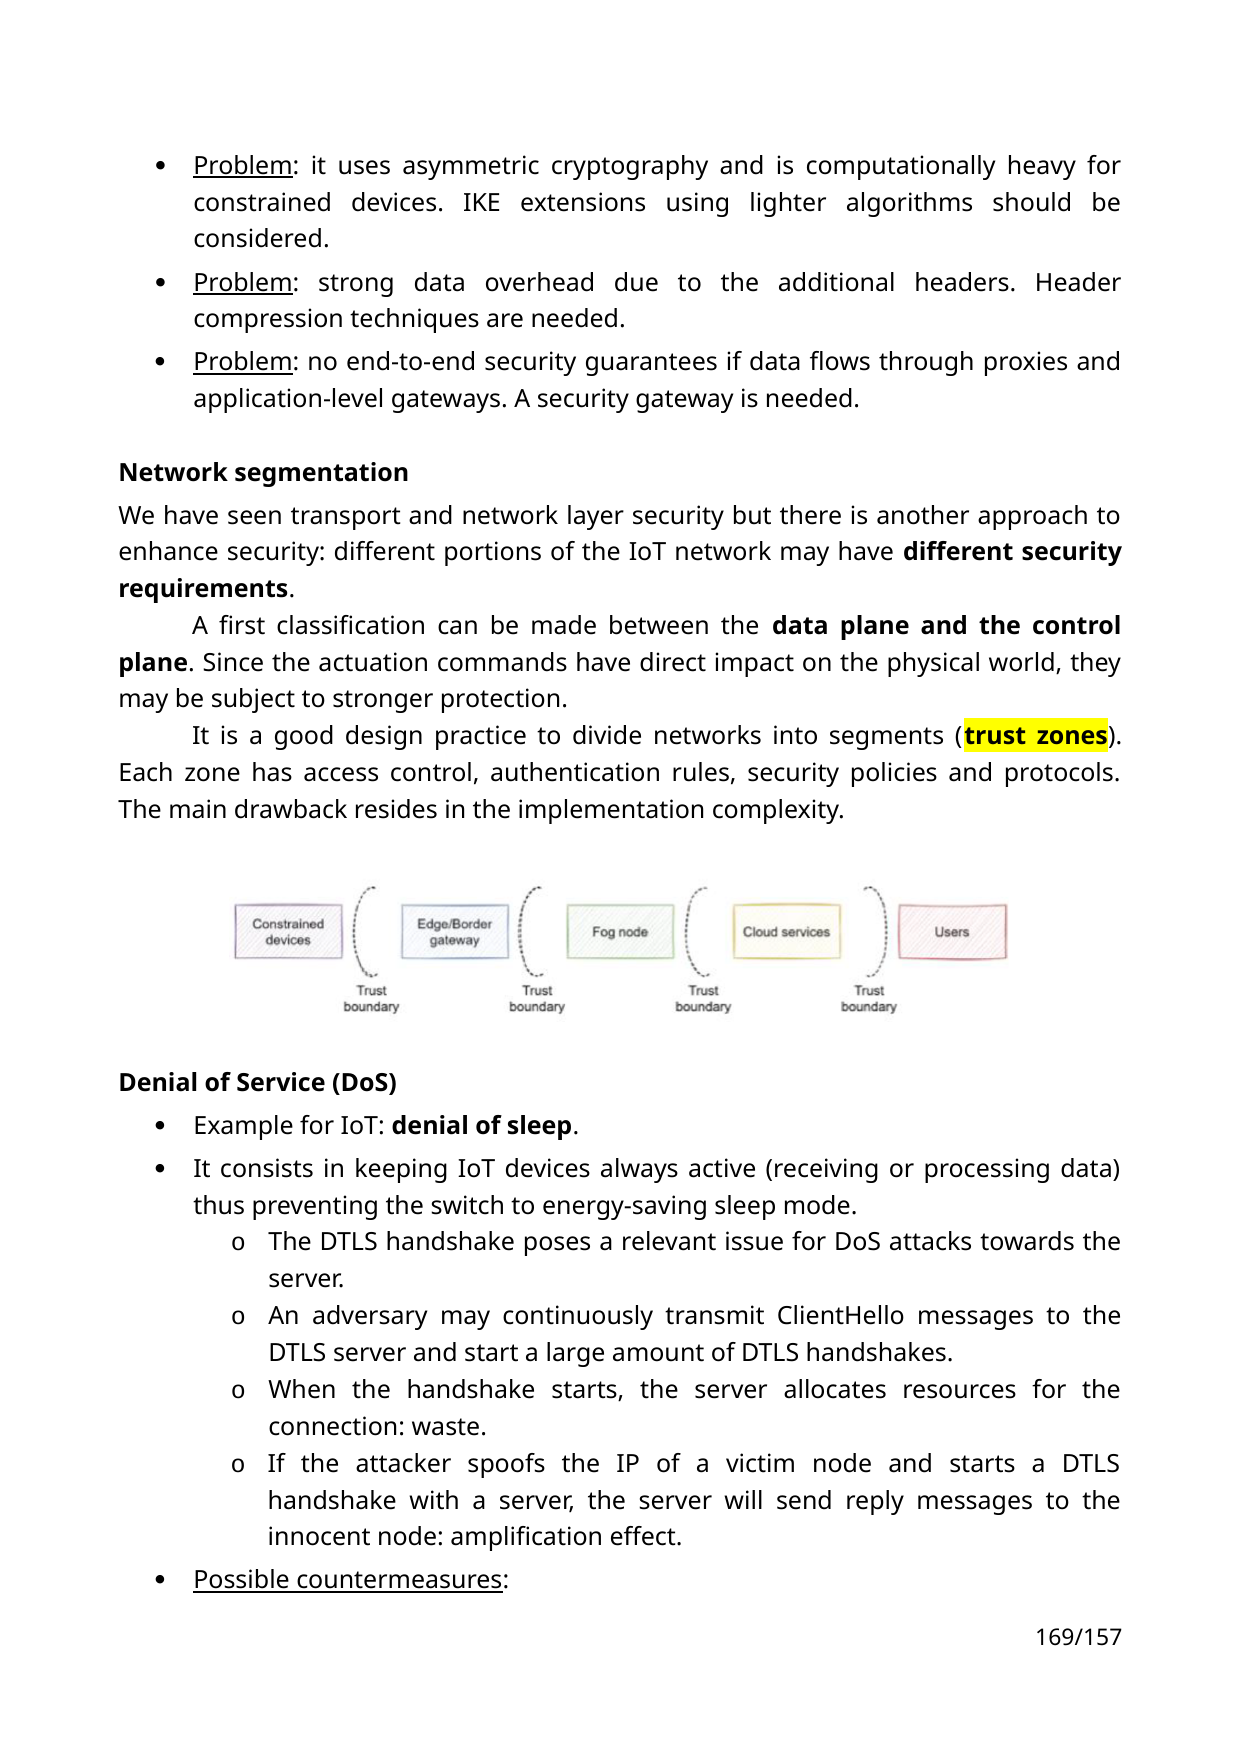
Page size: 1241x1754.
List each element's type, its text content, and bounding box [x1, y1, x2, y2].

text Denial of Service (DoS) [118, 1064, 1122, 1098]
list If the attacker spoofs the IP of a victim node and starts a DTLS handshake with a server, the server will send reply messages to the innocent node: amplification effect. [230, 1445, 1122, 1553]
list Problem: it uses asymmetric cryptography and is computationally heavy for constrained devices. IKE extensions using lighter algorithms should be considered. [156, 148, 1122, 255]
list An adversary may continuously transmit ClientHello messages to the DTLS server and start a large amount of DTLS handshakes. [231, 1298, 1122, 1369]
list A first classification can be made between the data plane and the control plane. Since the actuation commands have direct impact on the physical world, they may be subject to stronger protection. [118, 608, 1122, 715]
text Network segmentation [118, 454, 1122, 488]
list Problem: no end-to-end security guarantees if data flows through proxies and application-level gateways. A security gateway is needed. [156, 344, 1122, 415]
list It is a good design practice to divide networks into segments (trust zones). Each zone has access control, authentication rules, security policies and protocols. The main drawback resides in the implementation complexity. [118, 718, 1122, 826]
picture [215, 865, 1025, 1026]
list When the handshake starts, the server allocates resources for the connection: waste. [231, 1372, 1122, 1443]
text We have seen transport and network layer security but there is another approach to enhance security: different portions of the IoT network may have different security requirements. [118, 497, 1122, 605]
list Example for IoT: denial of sleep. [156, 1107, 1122, 1142]
list The DTLS handshake poses a relevant issue for DoS attacks towards the server. [231, 1224, 1122, 1295]
list Possible countermeasures: [156, 1562, 1122, 1596]
list Problem: strong data overhead due to the additional headers. Header compression techniques are needed. [156, 264, 1122, 335]
list It consists in keeping IoT devices always active (receiving or processing data) thus preventing the switch to energy-saving sleep mode. [156, 1151, 1122, 1221]
